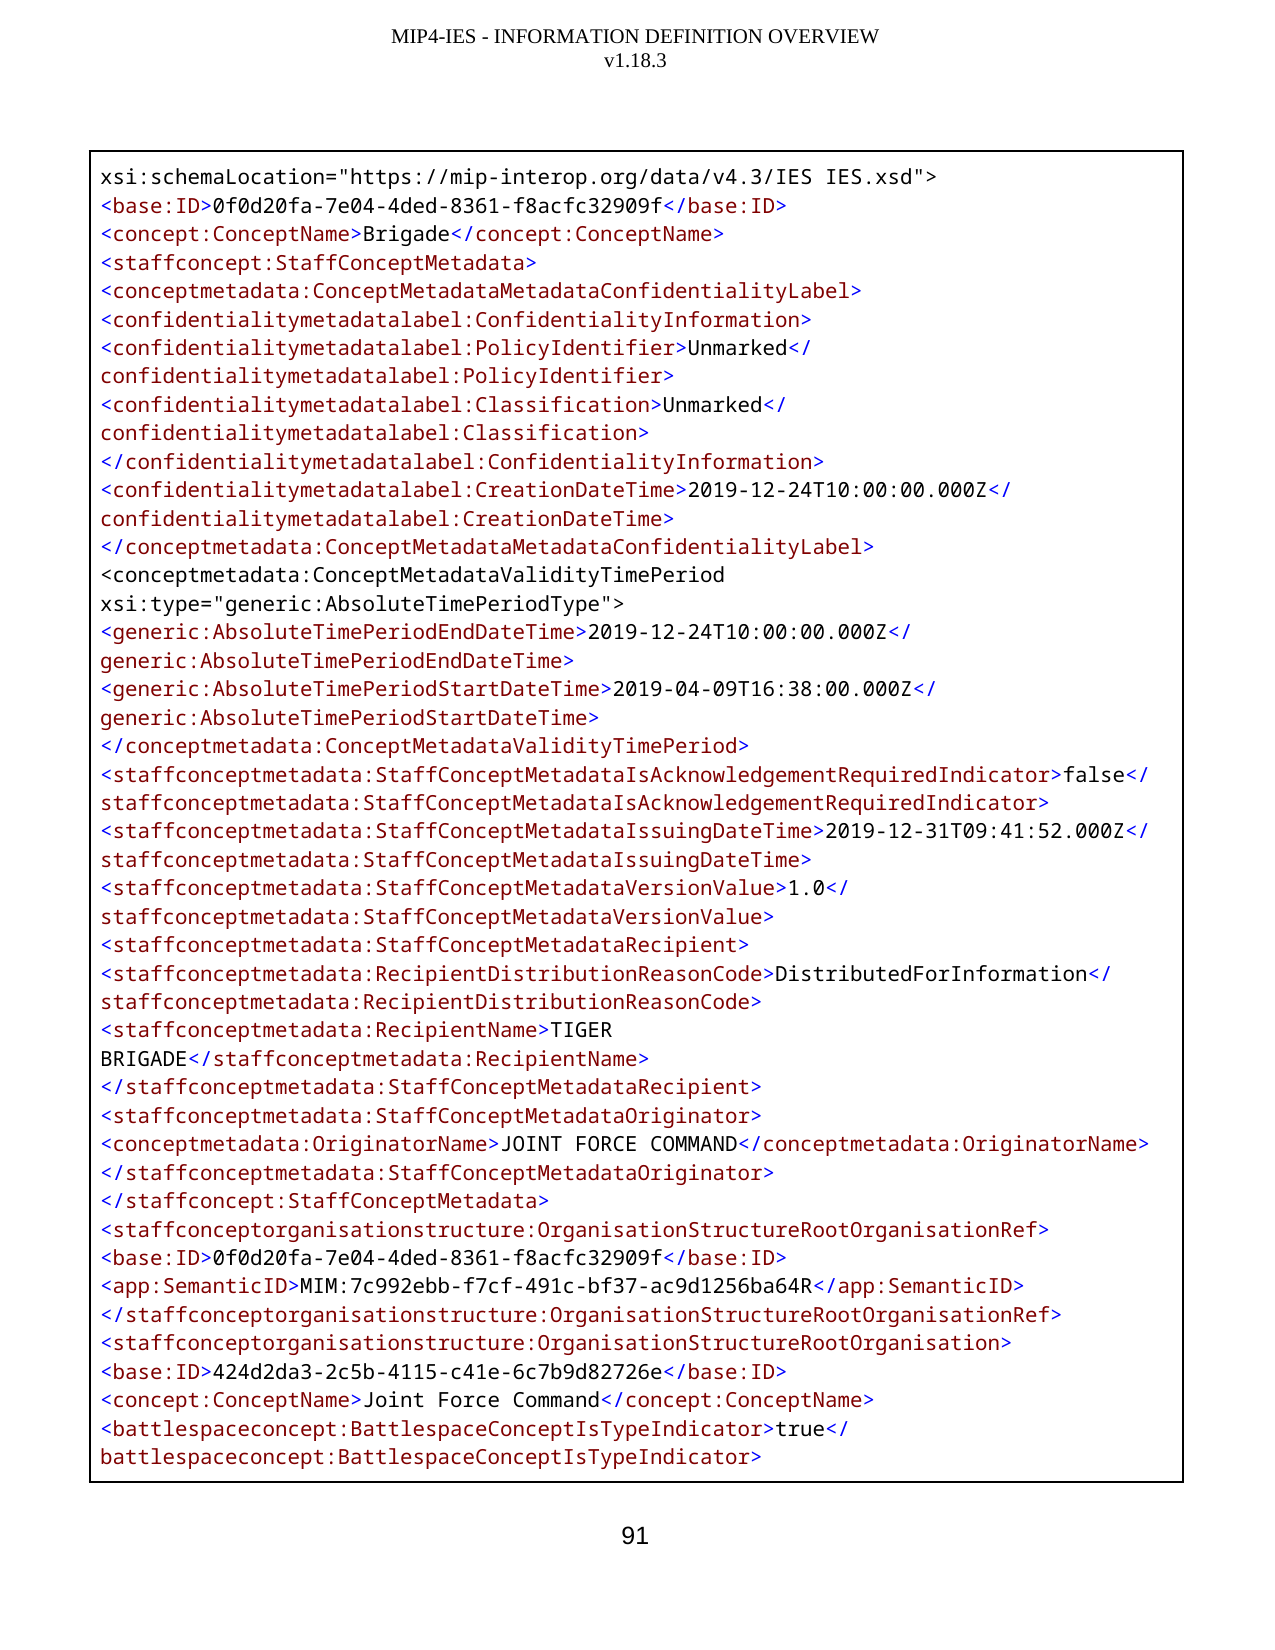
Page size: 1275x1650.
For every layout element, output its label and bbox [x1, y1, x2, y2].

table_header [91, 152, 1182, 1481]
